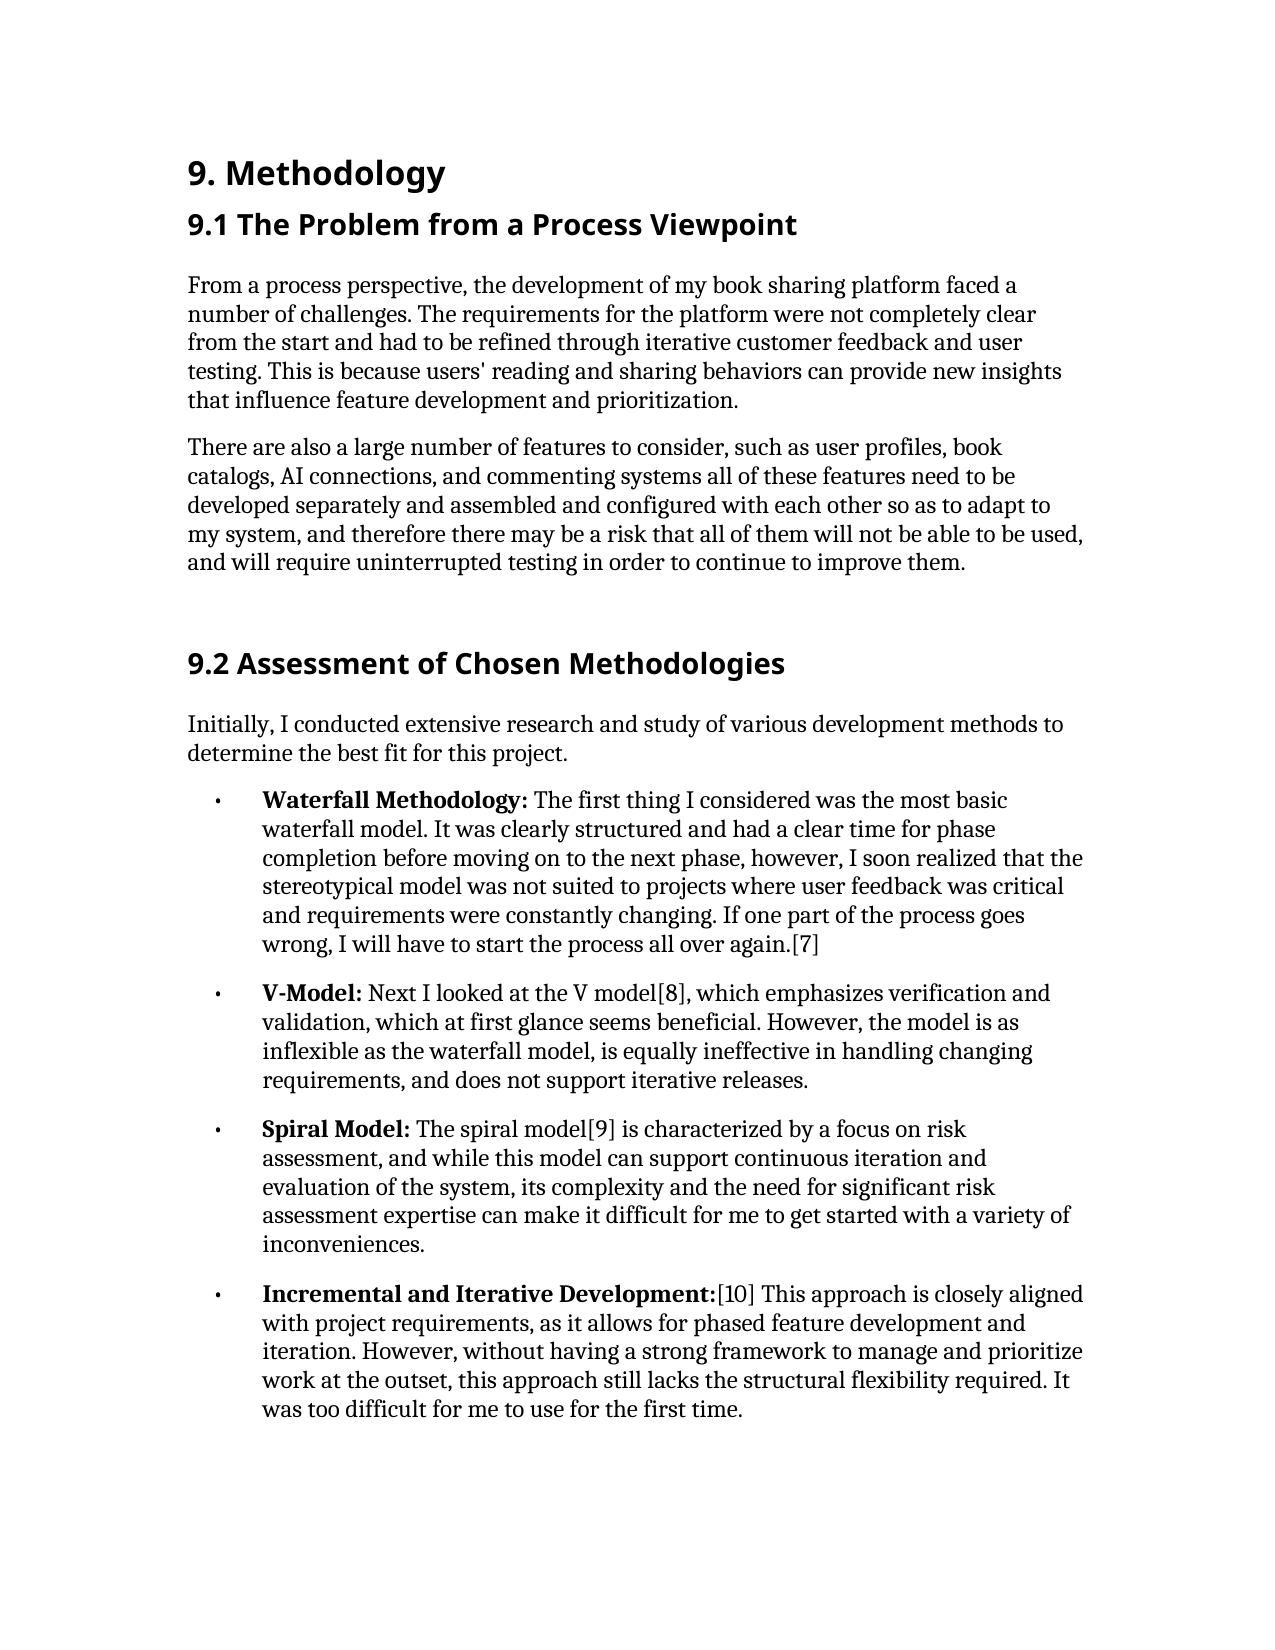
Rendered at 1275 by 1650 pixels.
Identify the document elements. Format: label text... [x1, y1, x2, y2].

list Waterfall Methodology: The first thing I considered was the most basic waterfall model. It was clearly structured and had a clear time for phase completion before moving on to the next phase, however, I soon realized that the stereotypical model was not suited to projects where user feedback was critical and requirements were constantly changing. If one part of the process goes wrong, I will have to start the process all over again.[7] [212, 786, 1087, 958]
text 9. Methodology [187, 150, 1087, 195]
text Initially, I conducted extensive research and study of various development methods to determine the best fit for this project. [187, 710, 1087, 767]
text 9.2 Assessment of Chosen Methodologies [187, 643, 1087, 683]
list Spiral Model: The spiral model[9] is characterized by a focus on risk assessment, and while this model can support continuous iteration and evaluation of the system, its complexity and the need for significant risk assessment expertise can make it difficult for me to get started with a variety of inconveniences. [212, 1115, 1087, 1259]
text 9.1 The Problem from a Process Viewpoint [187, 204, 1087, 244]
text There are also a large number of features to consider, such as user profiles, book catalogs, AI connections, and commenting systems all of these features need to be developed separately and assembled and configured with each other so as to adapt to my system, and therefore there may be a risk that all of them will not be able to be used, and will require uninterrupted testing in order to continue to improve them. [187, 433, 1087, 577]
list Incremental and Iterative Development:[10] This approach is closely aligned with project requirements, as it allows for phased feature development and iteration. However, without having a strong framework to manage and prioritize work at the outset, this approach still lacks the structural flexibility required. It was too difficult for me to use for the first time. [212, 1280, 1087, 1423]
text From a process perspective, the development of my book sharing platform faced a number of challenges. The requirements for the platform were not completely clear from the start and had to be refined through iterative customer feedback and user testing. This is because users' reading and sharing behaviors can provide new insights that influence feature development and prioritization. [187, 271, 1087, 414]
list V-Model: Next I looked at the V model[8], which emphasizes verification and validation, which at first glance seems beneficial. However, the model is as inflexible as the waterfall model, is equally ineffective in handling changing requirements, and does not support iterative releases. [212, 979, 1087, 1094]
